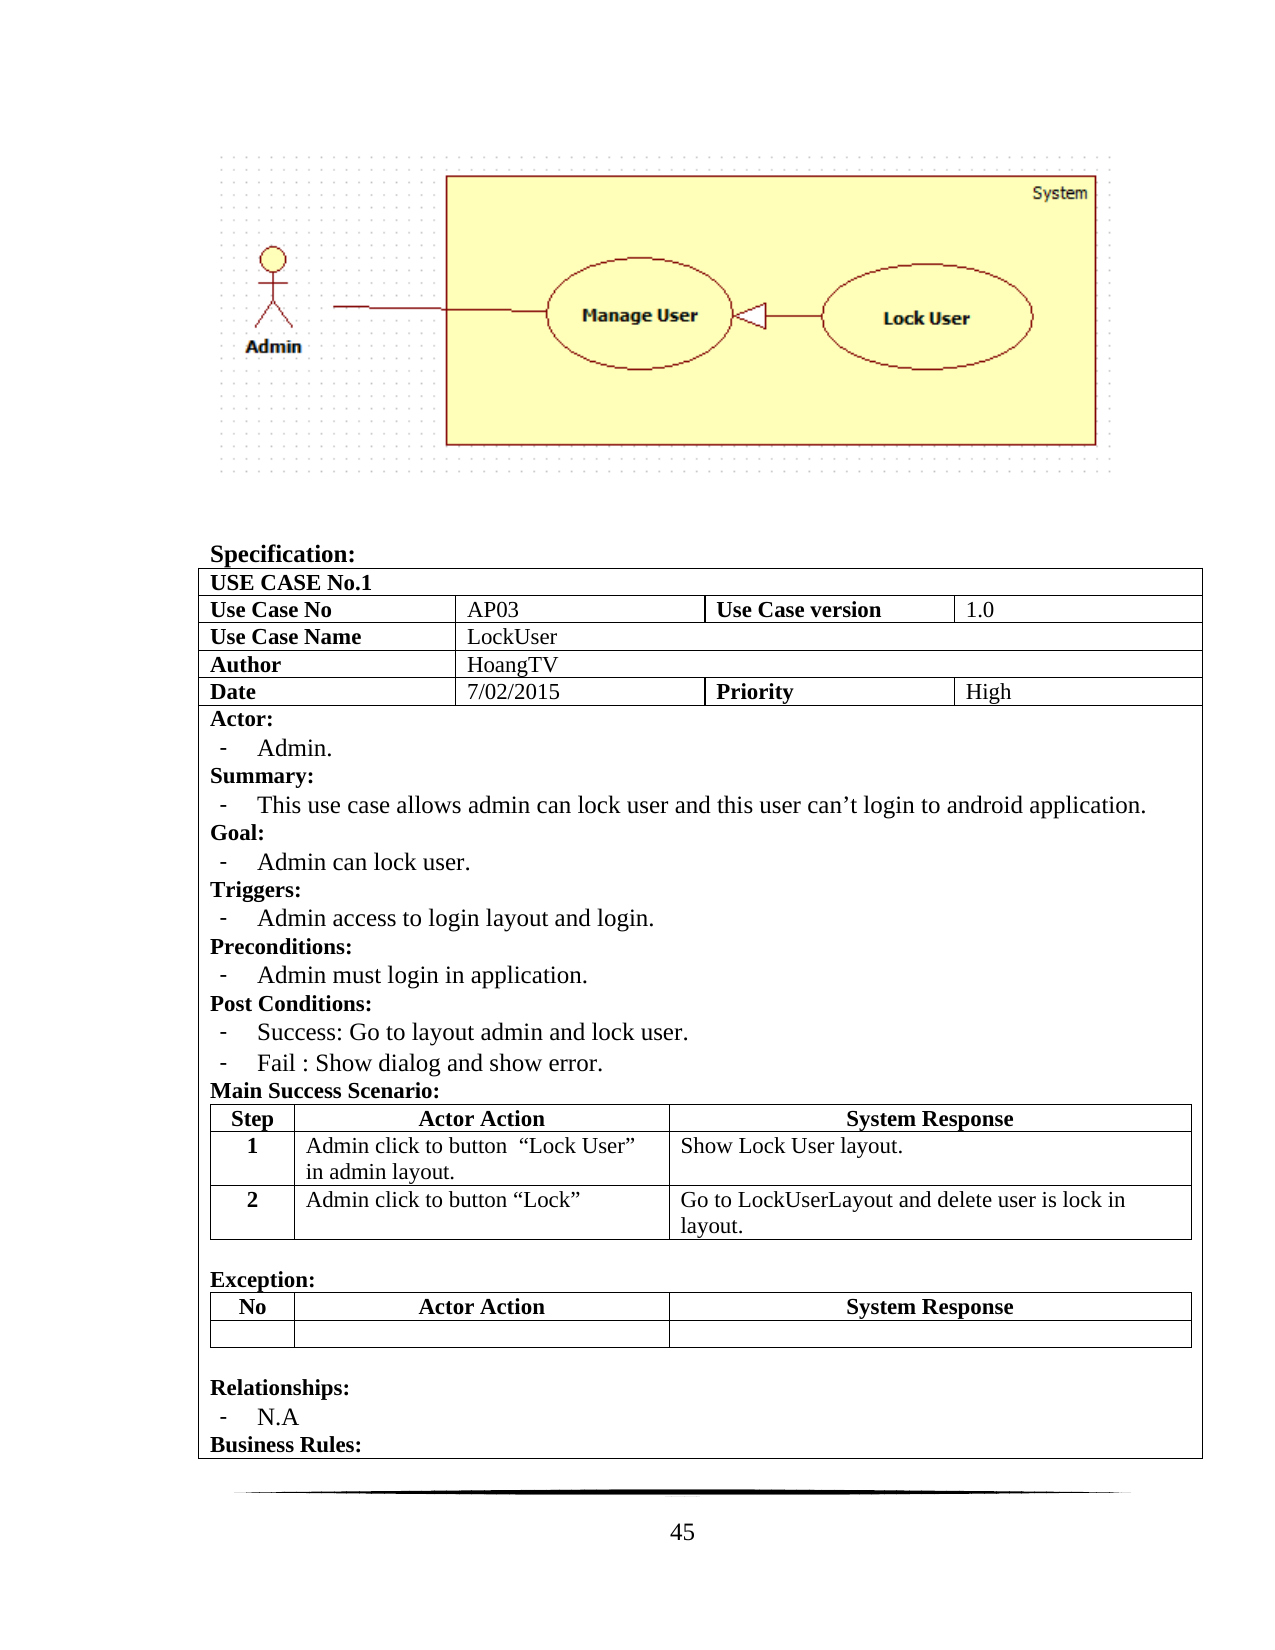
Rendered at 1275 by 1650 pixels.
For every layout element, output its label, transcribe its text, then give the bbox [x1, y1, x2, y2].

table_cell Priority [706, 678, 954, 704]
table_header USE CASE No.1 [199, 569, 1202, 595]
picture [234, 1488, 1132, 1497]
table_cell 1.0 [955, 596, 1202, 622]
table_cell High [955, 678, 1202, 704]
table_cell Use Case No [199, 596, 455, 622]
table_cell 7/02/2015 [456, 678, 704, 704]
table_cell LockUser [456, 623, 1202, 650]
table_cell Use Case version [706, 596, 954, 622]
table_cell HoangTV [456, 651, 1202, 677]
table_cell Author [199, 651, 455, 677]
table_cell AP03 [456, 596, 704, 622]
table_cell Date [199, 678, 455, 704]
picture [210, 150, 1120, 482]
text Specification: [210, 539, 1155, 567]
table_cell Use Case Name [199, 623, 455, 650]
